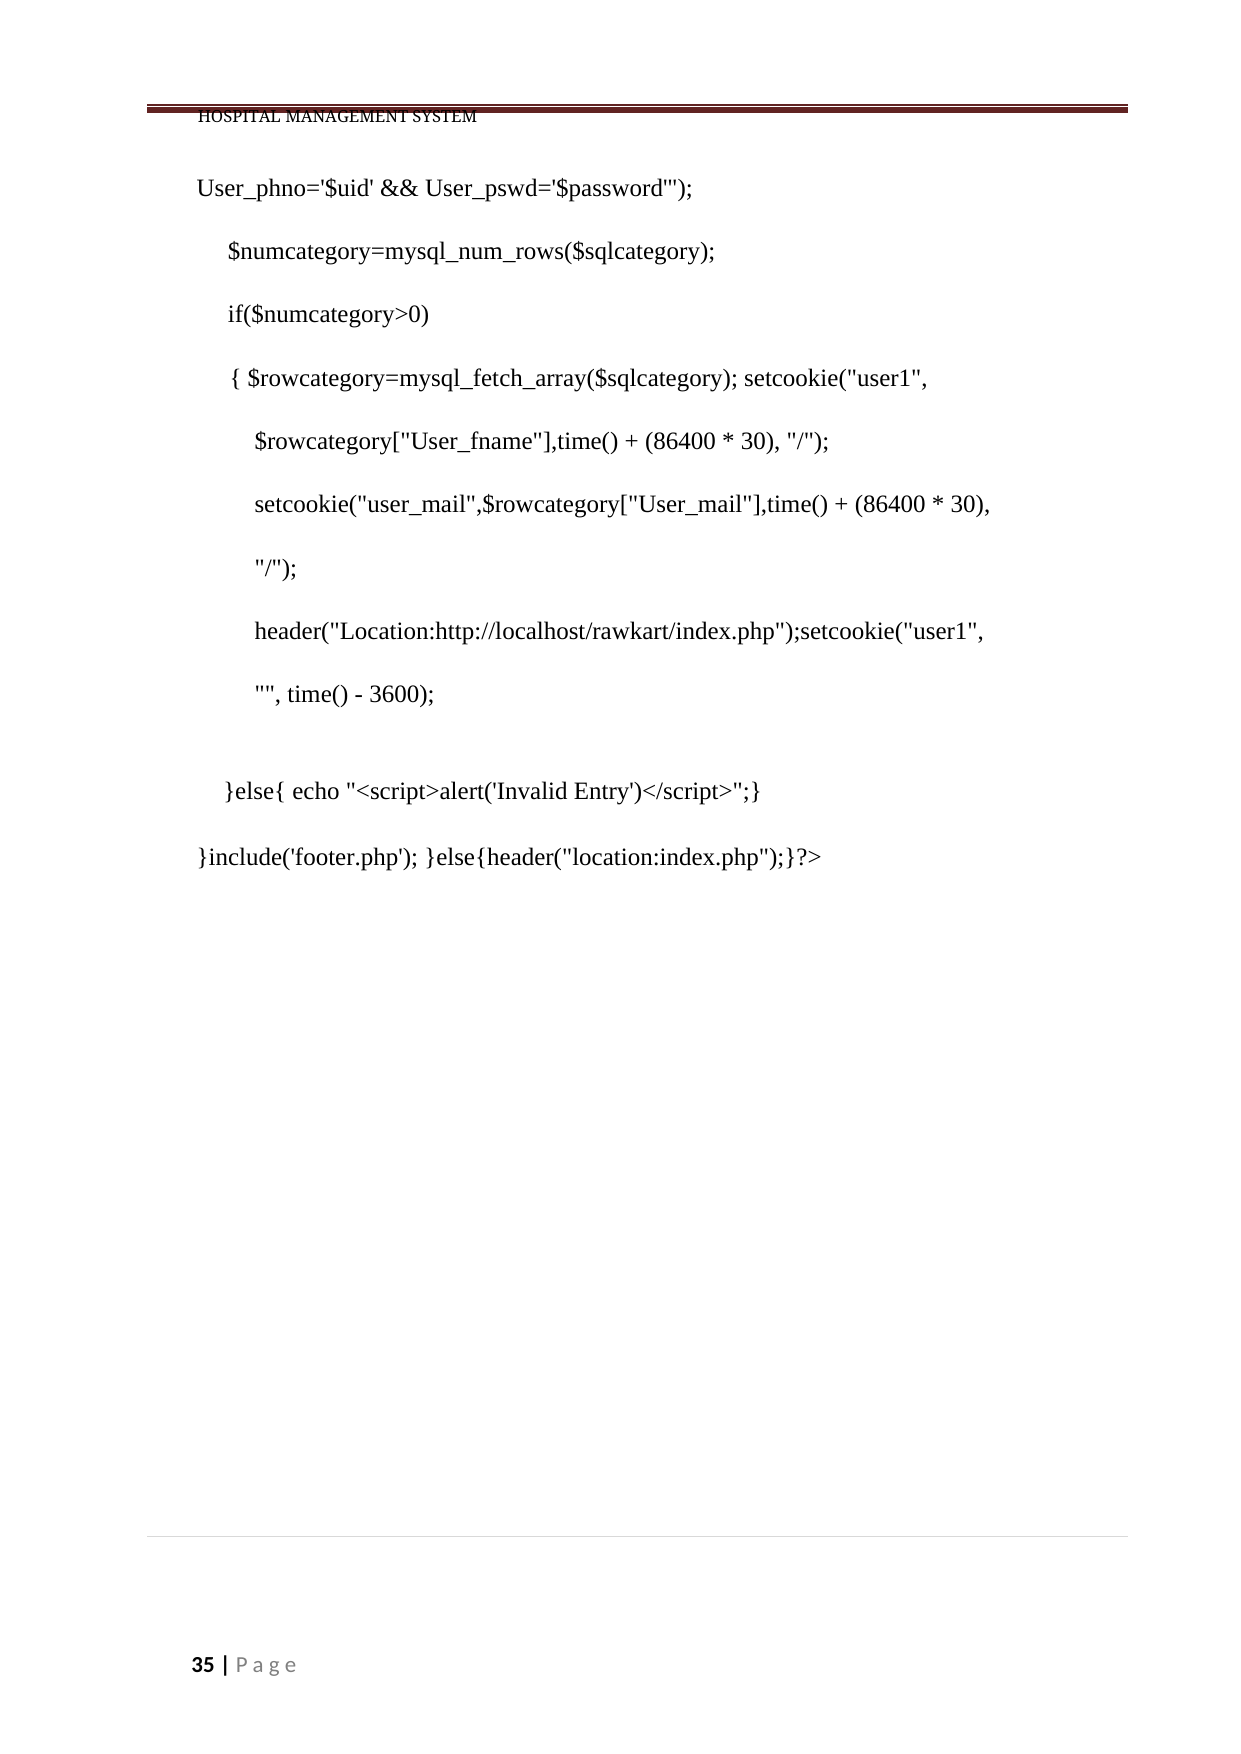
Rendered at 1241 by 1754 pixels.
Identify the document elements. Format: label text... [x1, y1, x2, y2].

text }else{ echo "<script>alert('Invalid Entry')</script>";} [223, 776, 991, 805]
text }include('footer.php'); }else{header("location:index.php");}?> [196, 842, 991, 871]
text User_phno='$uid' && User_pswd='$password'"); $numcategory=mysql_num_rows($sqlcategory); if($numcategory>0) [196, 173, 738, 328]
text { $rowcategory=mysql_fetch_array($sqlcategory); setcookie("user1",$rowcategory["User_fname"],time() + (86400 * 30), "/"); setcookie("user_mail",$rowcategory["User_mail"],time() + (86400 * 30), "/"); header("Location:http://localhost/rawkart/index.php");setcookie("user1", "", time() - 3600); [229, 363, 1001, 708]
